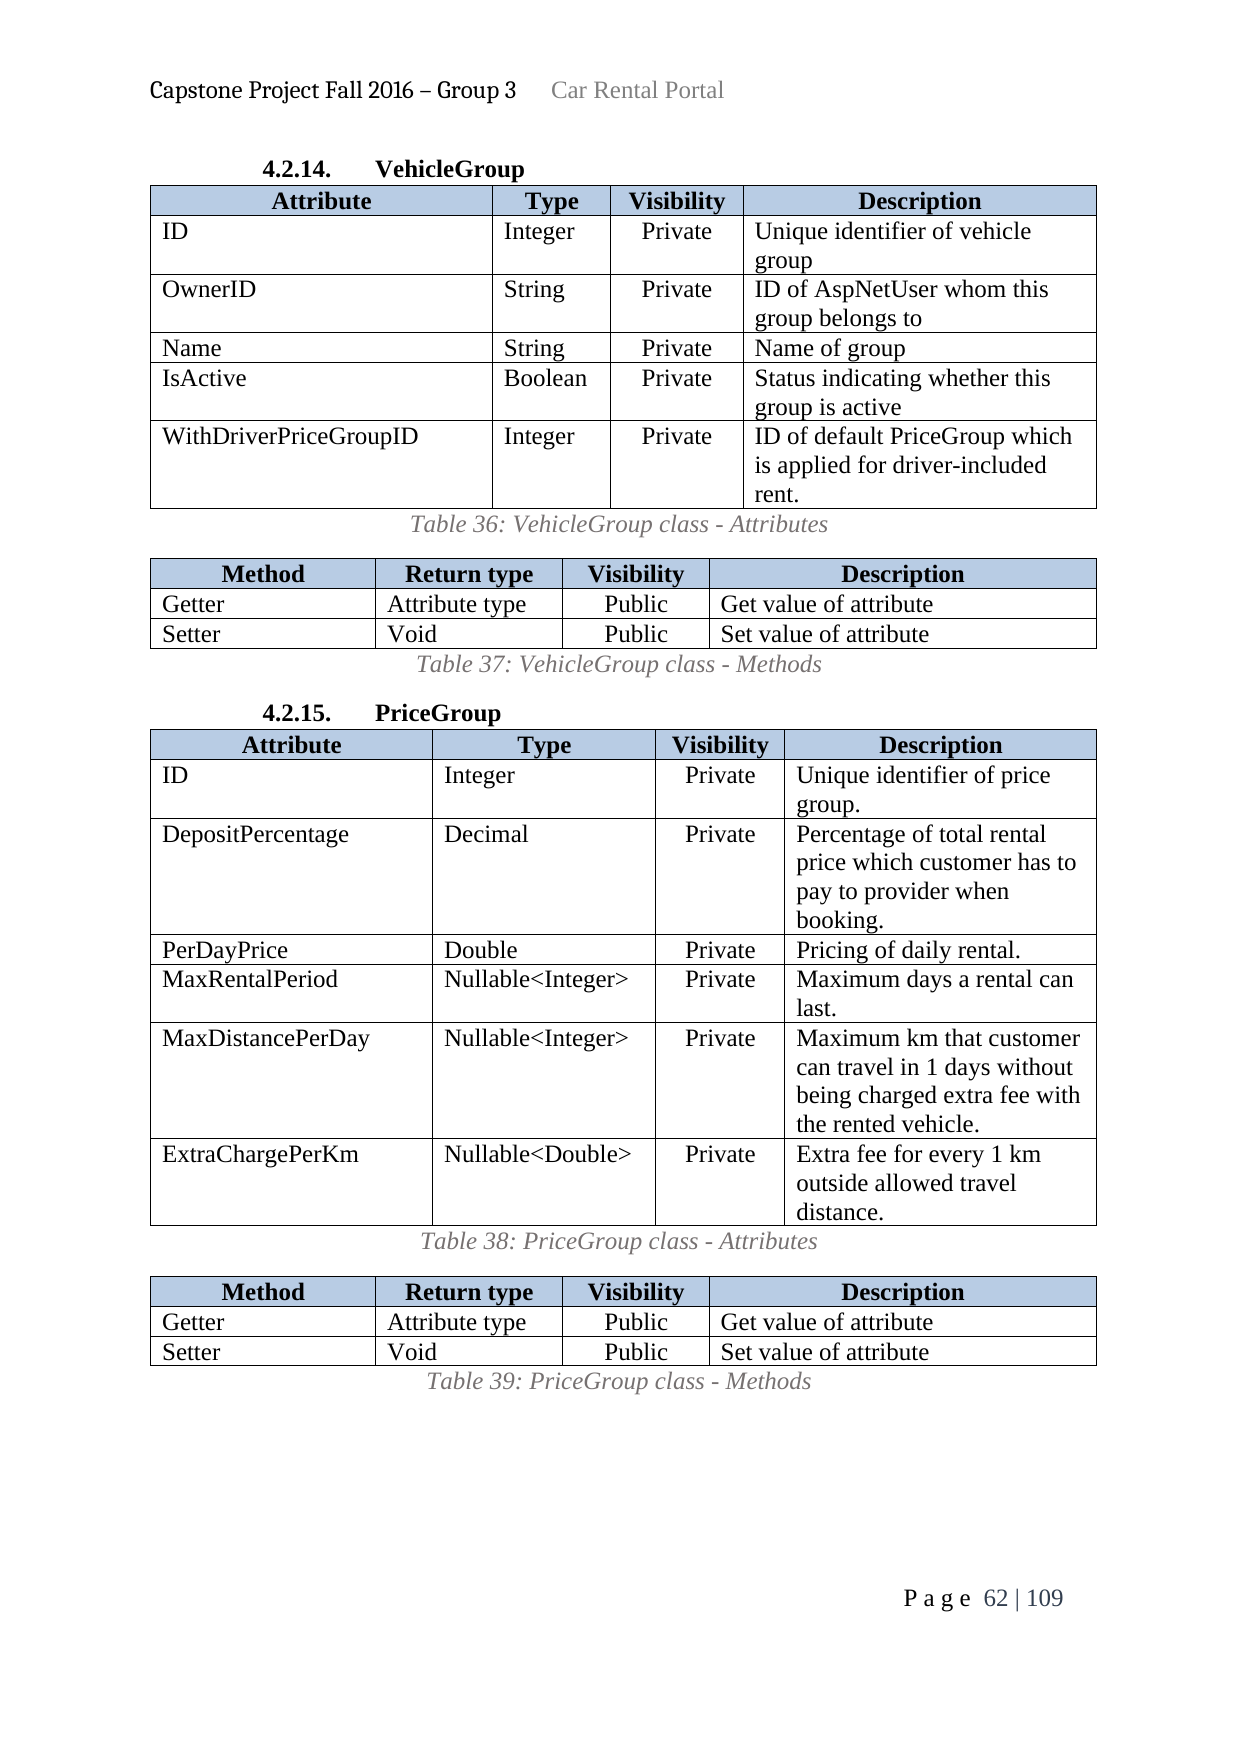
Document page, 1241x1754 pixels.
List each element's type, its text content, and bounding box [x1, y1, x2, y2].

table_header Method [151, 559, 375, 588]
table_cell String [493, 333, 610, 362]
table_cell Extra fee for every 1 km outside allowed travel distance. [785, 1139, 1096, 1225]
table_cell Boolean [493, 363, 610, 420]
table_cell Get value of attribute [710, 1307, 1096, 1336]
table_cell Unique identifier of vehicle group [744, 216, 1096, 273]
table_cell Integer [493, 216, 610, 273]
table_cell Maximum days a rental can last. [785, 965, 1096, 1022]
table_cell Nullable<Integer> [433, 965, 655, 1022]
table_cell Percentage of total rental price which customer has to pay to provider when booking. [785, 819, 1096, 934]
table_cell Private [611, 275, 743, 332]
table_cell Void [376, 1337, 562, 1365]
table_cell Getter [151, 589, 375, 618]
table_cell Integer [433, 760, 655, 818]
table_cell Attribute type [376, 589, 562, 618]
table_cell Private [656, 1139, 784, 1225]
table_header Return type [376, 559, 562, 588]
subtitle PriceGroup [262, 698, 1090, 727]
table_cell Unique identifier of price group. [785, 760, 1096, 818]
table_header Description [744, 186, 1096, 215]
table_cell Attribute type [376, 1307, 562, 1336]
table_cell Private [611, 216, 743, 273]
table_cell ExtraChargePerKm [151, 1139, 432, 1225]
table_cell MaxRentalPeriod [151, 965, 432, 1022]
table_cell MaxDistancePerDay [151, 1023, 432, 1138]
table_cell Void [376, 619, 562, 648]
table_cell Private [656, 1023, 784, 1138]
table_header Description [710, 559, 1096, 588]
table_header Type [493, 186, 610, 215]
table_cell Decimal [433, 819, 655, 934]
table_cell Maximum km that customer can travel in 1 days without being charged extra fee with the rented vehicle. [785, 1023, 1096, 1138]
table_cell ID of AspNetUser whom this group belongs to [744, 275, 1096, 332]
table_header Visibility [563, 559, 709, 588]
table_cell Getter [151, 1307, 375, 1336]
table_header Description [785, 730, 1096, 759]
table_cell Status indicating whether this group is active [744, 363, 1096, 420]
table_header Visibility [563, 1277, 709, 1306]
table_cell String [493, 275, 610, 332]
table_cell Name of group [744, 333, 1096, 362]
table_cell Private [611, 421, 743, 508]
table_cell Public [563, 589, 709, 618]
table_cell ID [151, 216, 492, 273]
table_cell ID of default PriceGroup which is applied for driver-included rent. [744, 421, 1096, 508]
table_cell Setter [151, 619, 375, 648]
subtitle VehicleGroup [262, 154, 1090, 183]
table_cell Private [611, 363, 743, 420]
table_cell Setter [151, 1337, 375, 1365]
table_cell Set value of attribute [710, 619, 1096, 648]
table_cell IsActive [151, 363, 492, 420]
table_cell Double [433, 935, 655, 963]
table_header Visibility [656, 730, 784, 759]
table_cell OwnerID [151, 275, 492, 332]
table_cell WithDriverPriceGroupID [151, 421, 492, 508]
table_cell Name [151, 333, 492, 362]
table_cell Public [563, 1307, 709, 1336]
table_cell PerDayPrice [151, 935, 432, 963]
table_cell Set value of attribute [710, 1337, 1096, 1365]
table_cell DepositPercentage [151, 819, 432, 934]
table_cell Private [656, 965, 784, 1022]
table_header Type [433, 730, 655, 759]
table_cell Integer [493, 421, 610, 508]
table_header Attribute [151, 186, 492, 215]
table_cell Private [656, 935, 784, 963]
table_header Attribute [151, 730, 432, 759]
table_cell Nullable<Double> [433, 1139, 655, 1225]
table_header Return type [376, 1277, 562, 1306]
table_cell Nullable<Integer> [433, 1023, 655, 1138]
table_cell Private [611, 333, 743, 362]
table_cell Pricing of daily rental. [785, 935, 1096, 963]
table_cell Get value of attribute [710, 589, 1096, 618]
table_cell Private [656, 819, 784, 934]
table_cell Private [656, 760, 784, 818]
table_cell Public [563, 619, 709, 648]
table_cell ID [151, 760, 432, 818]
table_header Method [151, 1277, 375, 1306]
table_cell Public [563, 1337, 709, 1365]
table_header Description [710, 1277, 1096, 1306]
table_header Visibility [611, 186, 743, 215]
